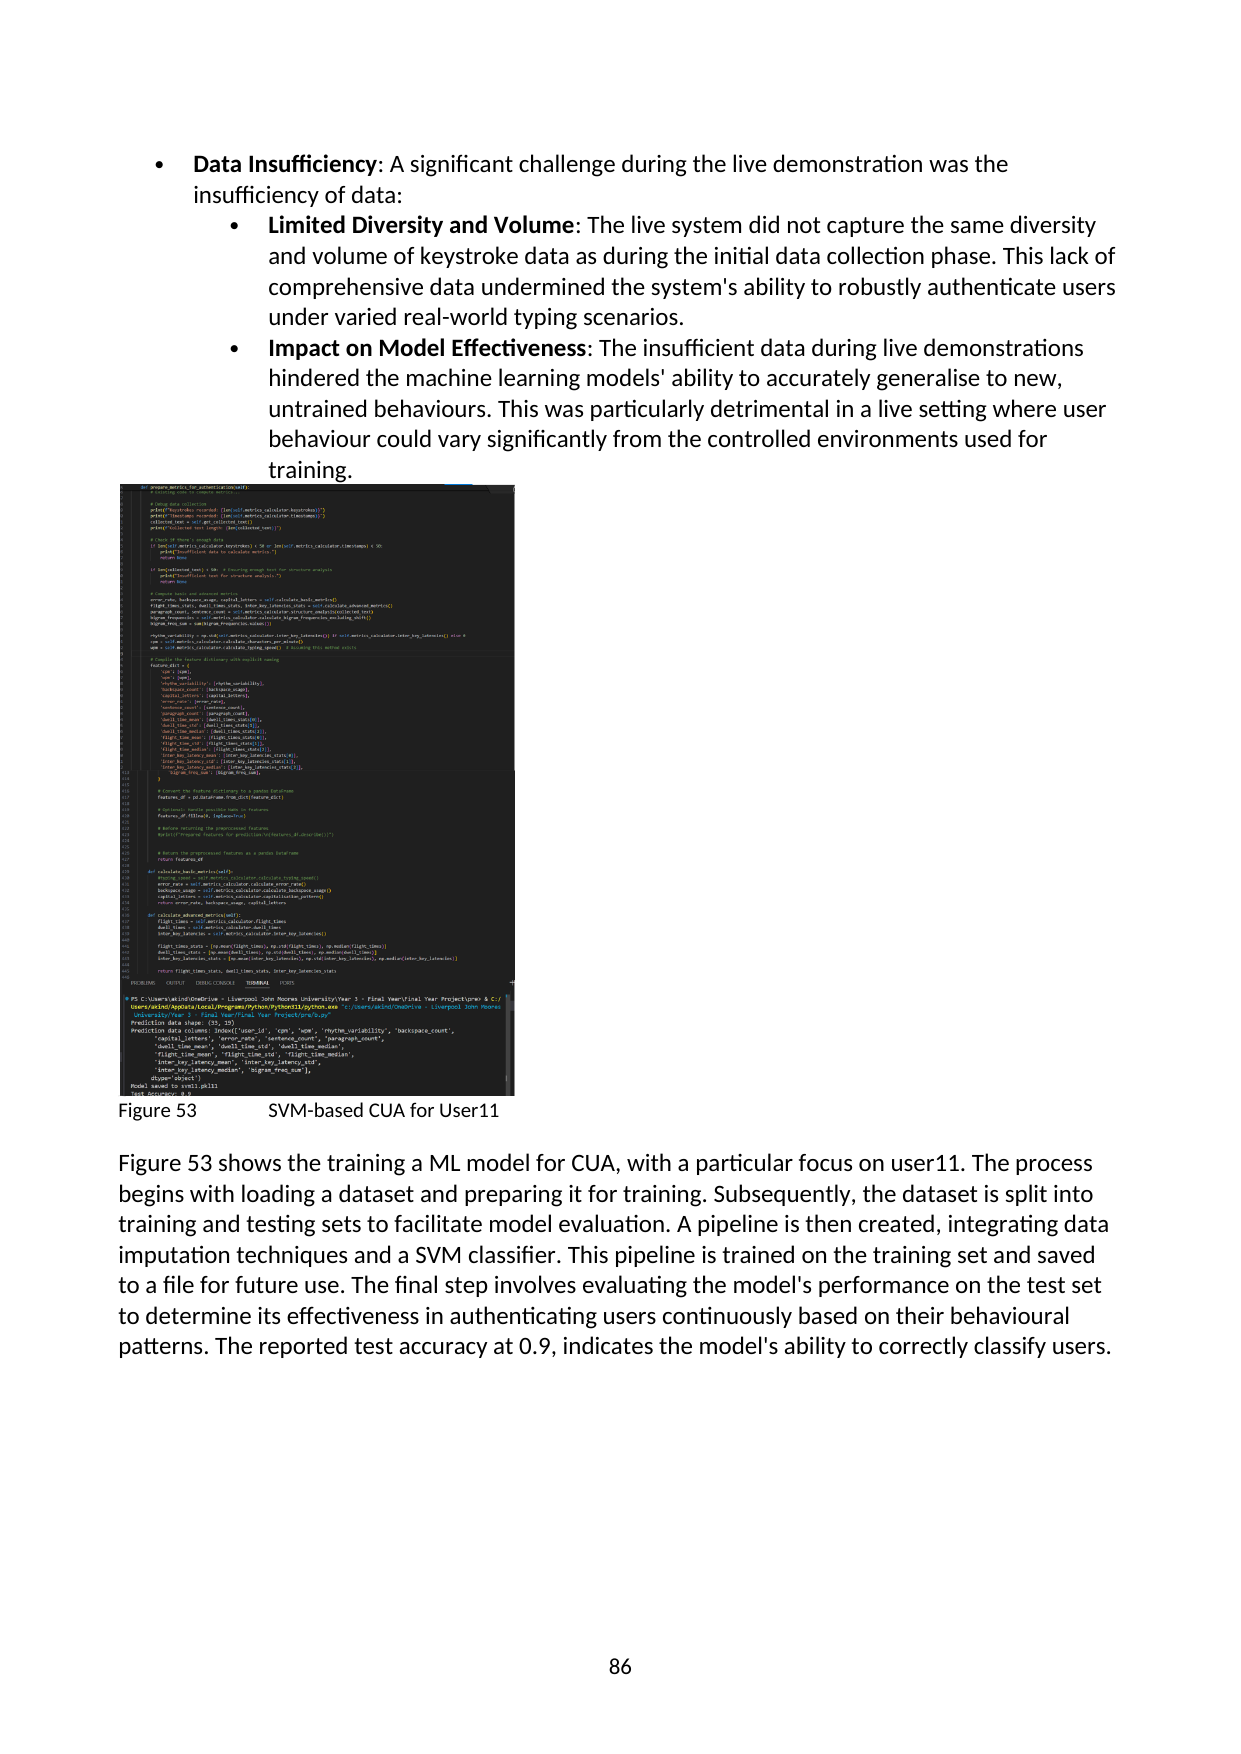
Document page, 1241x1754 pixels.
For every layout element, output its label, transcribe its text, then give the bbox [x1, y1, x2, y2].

picture [118, 484, 515, 1097]
text Figure 53 shows the training a ML model for CUA, with a particular focus on user11. The process begins with loading a dataset and preparing it for training. Subsequently, the dataset is split into training and testing sets to facilitate model evaluation. A pipeline is then created, integrating data imputation techniques and a SVM classifier. This pipeline is trained on the training set and saved to a file for future use. The final step involves evaluating the model's performance on the test set to determine its effectiveness in authenticating users continuously based on their behavioural patterns. The reported test accuracy at 0.9, indicates the model's ability to correctly classify users. [118, 1147, 1122, 1361]
list Data Insufficiency: A significant challenge during the live demonstration was the insufficiency of data: [156, 149, 1122, 210]
list Limited Diversity and Volume: The live system did not capture the same diversity and volume of keystroke data as during the initial data collection phase. This lack of comprehensive data undermined the system's ability to robustly authenticate users under varied real-world typing scenarios. [231, 210, 1122, 332]
list Impact on Model Effectiveness: The insufficient data during live demonstrations hindered the machine learning models' ability to accurately generalise to new, untrained behaviours. This was particularly detrimental in a live setting where user behaviour could vary significantly from the controlled environments used for training. [231, 332, 1122, 484]
